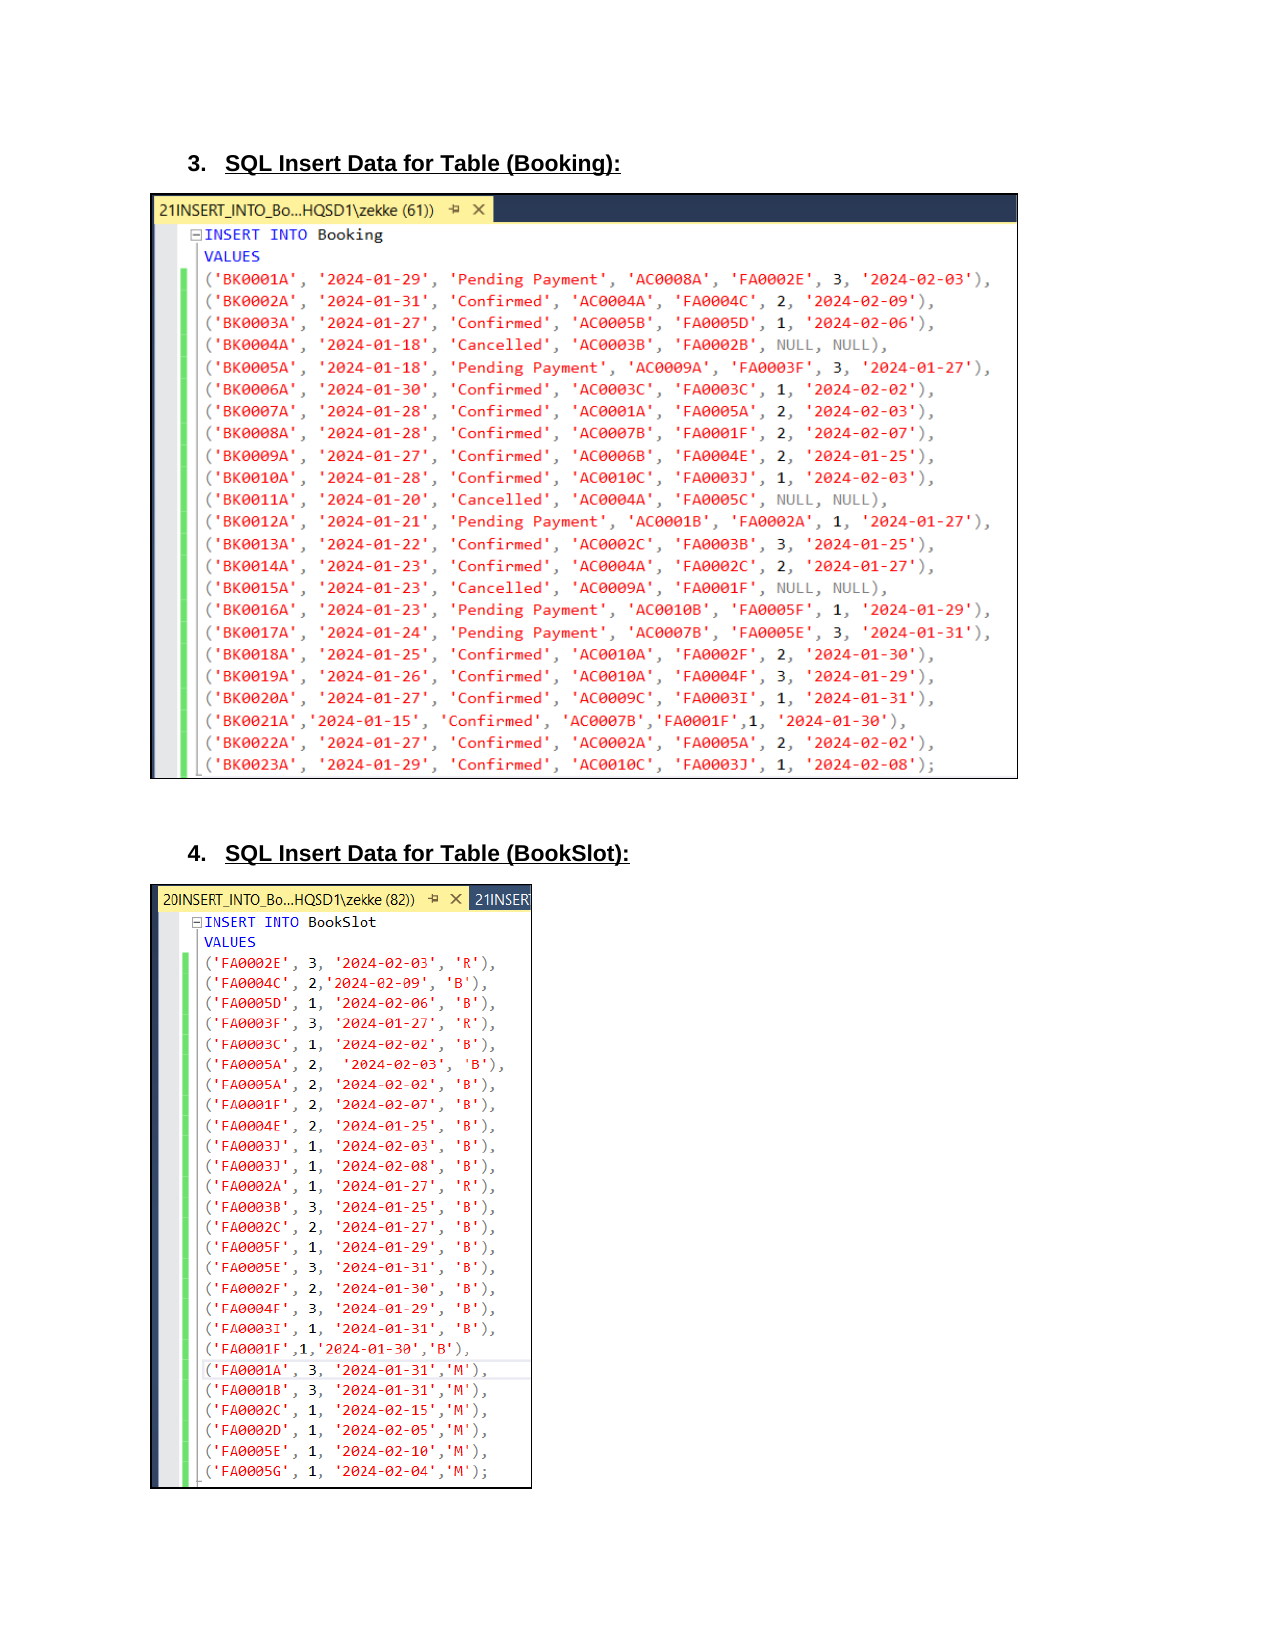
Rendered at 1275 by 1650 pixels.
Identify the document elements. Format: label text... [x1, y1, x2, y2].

list SQL Insert Data for Table (Booking): [187, 150, 1125, 176]
list SQL Insert Data for Table (BookSlot): [187, 840, 1125, 867]
picture [152, 885, 531, 1487]
picture [152, 195, 1017, 778]
